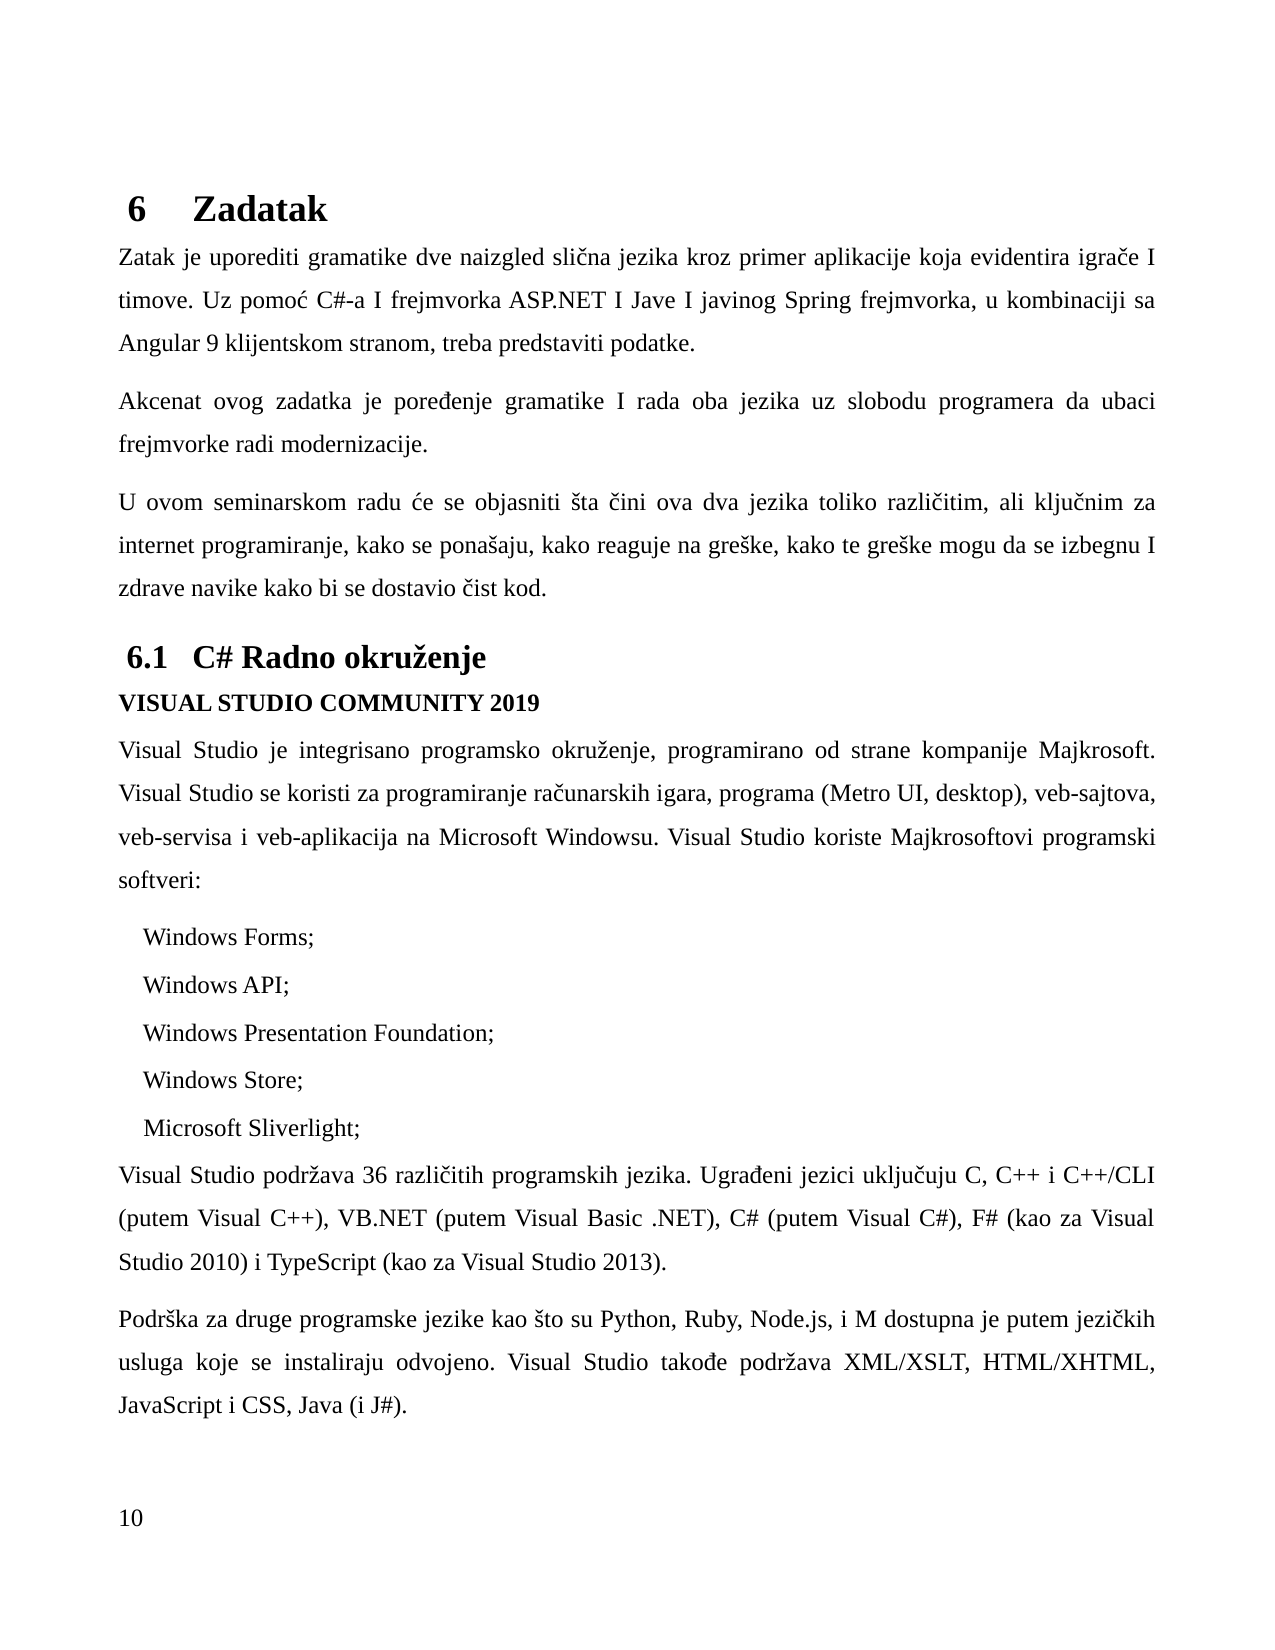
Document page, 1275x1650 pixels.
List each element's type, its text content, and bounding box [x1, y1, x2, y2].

text U ovom seminarskom radu će se objasniti šta čini ova dva jezika toliko različitim, ali ključnim za internet programiranje, kako se ponašaju, kako reaguje na greške, kako te greške mogu da se izbegnu I zdrave navike kako bi se dostavio čist kod. [118, 487, 1157, 602]
subtitle Zadatak [118, 186, 1157, 229]
text Zatak je uporediti gramatike dve naizgled slična jezika kroz primer aplikacije koja evidentira igrače I timove. Uz pomoć C#-a I frejmvorka ASP.NET I Jave I javinog Spring frejmvorka, u kombinaciji sa Angular 9 klijentskom stranom, treba predstaviti podatke. [118, 242, 1157, 357]
text Windows Forms; [118, 922, 1157, 951]
text Podrška za druge programske jezike kao što su Python, Ruby, Node.js, i M dostupna je putem jezičkih usluga koje se instaliraju odvojeno. Visual Studio takođe podržava XML/XSLT, HTML/XHTML, JavaScript i CSS, Java (i J#). [118, 1304, 1157, 1419]
text Akcenat ovog zadatka je poređenje gramatike I rada oba jezika uz slobodu programera da ubaci frejmvorke radi modernizacije. [118, 386, 1157, 458]
text Visual Studio podržava 36 različitih programskih jezika. Ugrađeni jezici uključuju C, C++ i C++/CLI (putem Visual C++), VB.NET (putem Visual Basic .NET), C# (putem Visual C#), F# (kao za Visual Studio 2010) i TypeScript (kao za Visual Studio 2013). [118, 1160, 1157, 1275]
text VISUAL STUDIO COMMUNITY 2019 [118, 688, 1157, 716]
text Windows Presentation Foundation; [118, 1018, 1157, 1046]
text Visual Studio je integrisano programsko okruženje, programirano od strane kompanije Majkrosoft. Visual Studio se koristi za programiranje računarskih igara, programa (Metro UI, desktop), veb-sajtova, veb-servisa i veb-aplikacija na Microsoft Windowsu. Visual Studio koriste Majkrosoftovi programski softveri: [118, 735, 1157, 893]
subtitle C# Radno okruženje [118, 637, 1157, 675]
text Windows Store; [118, 1065, 1157, 1094]
text Windows API; [118, 970, 1157, 999]
text Microsoft Sliverlight; [118, 1113, 1157, 1142]
